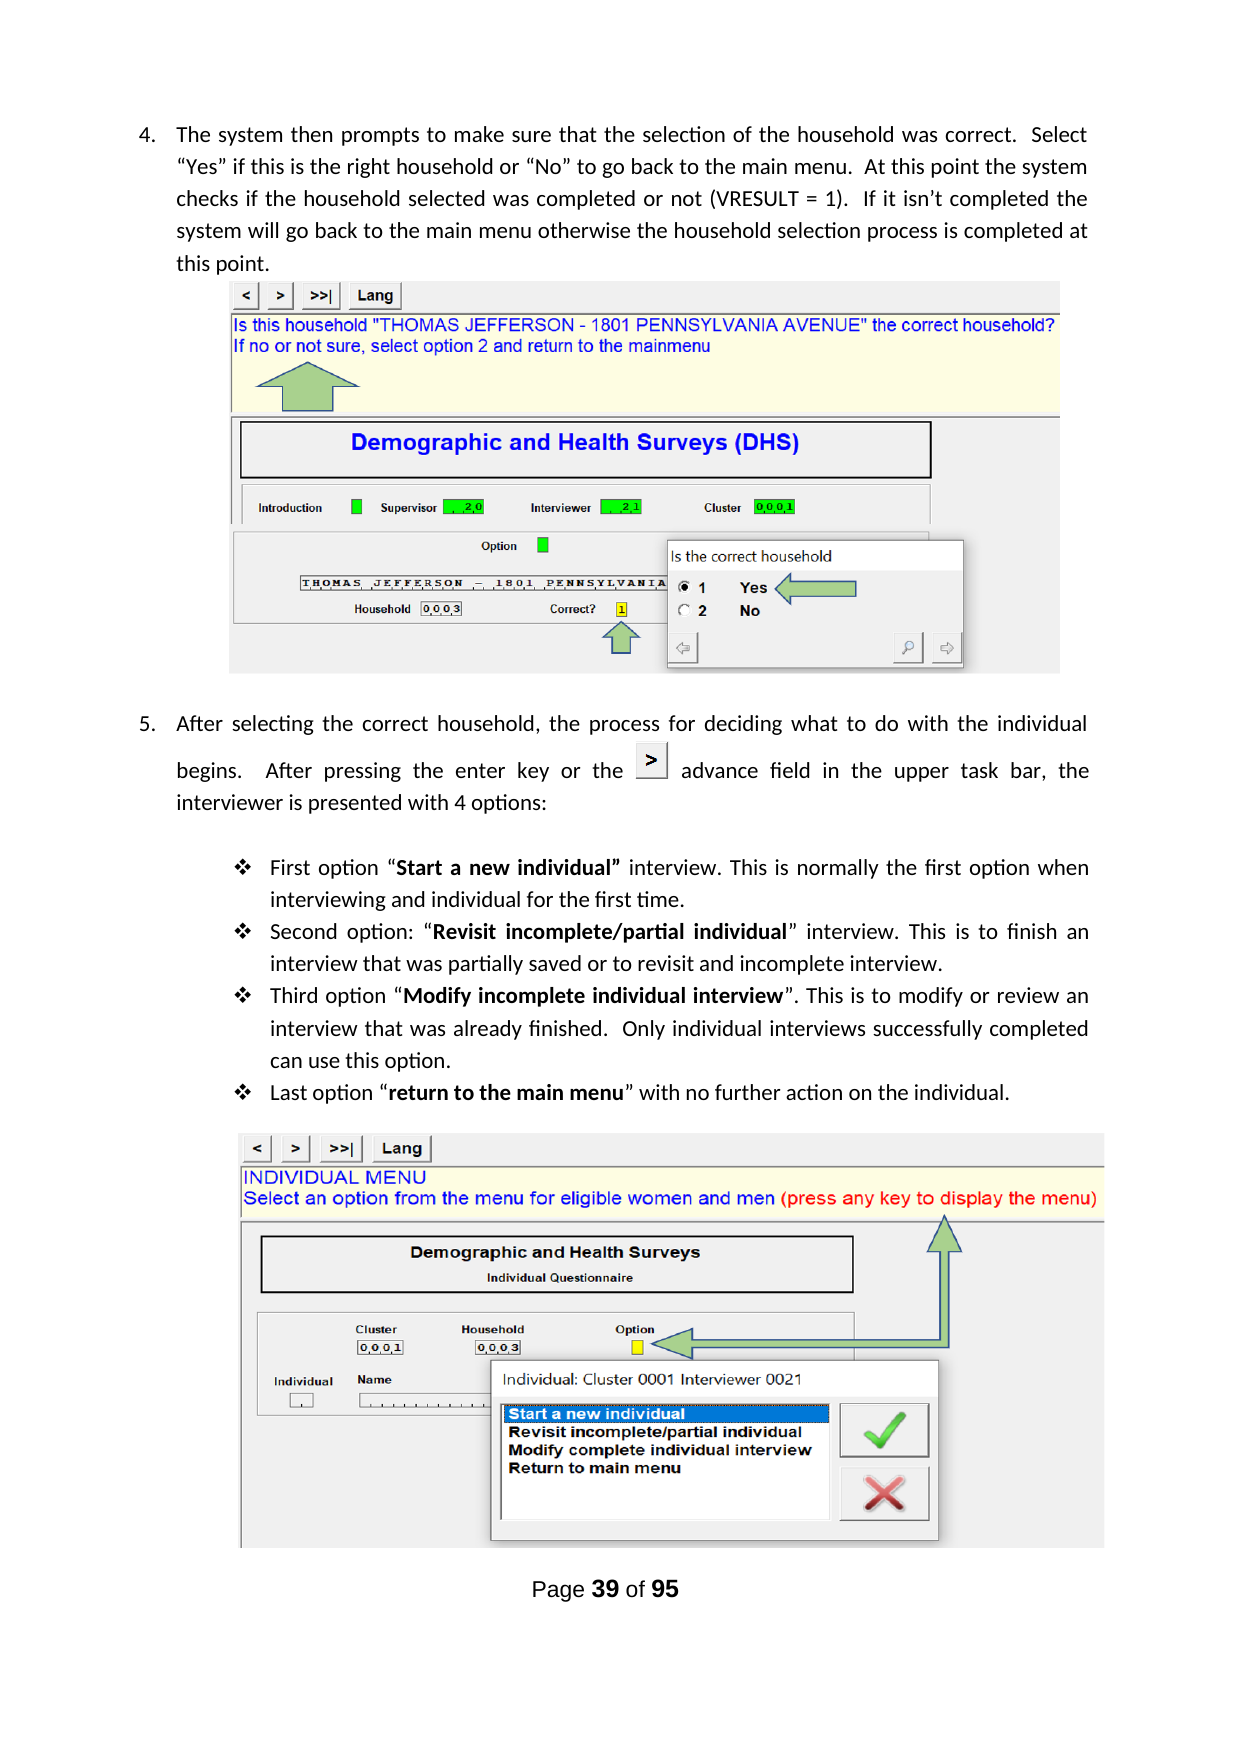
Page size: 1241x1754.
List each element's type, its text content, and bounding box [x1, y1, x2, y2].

list First option “Start a new individual” interview. This is normally the first option when interviewing and individual for the first time. [232, 853, 1090, 913]
picture [635, 741, 670, 779]
list Second option: “Revisit incomplete/partial individual” interview. This is to finish an interview that was partially saved or to revisit and incomplete interview. [232, 917, 1090, 977]
picture [237, 1131, 1105, 1548]
list Third option “Modify incomplete individual interview”. This is to modify or review an interview that was already finished. Only individual interviews successfully completed can use this option. [232, 982, 1090, 1074]
list Last option “return to the main menu” with no further action on the individual. [232, 1078, 1090, 1106]
list After selecting the correct household, the process for deciding what to do with the individual begins. After pressing the enter key or the advance field in the upper task bar, the interviewer is presented with 4 options: [139, 709, 1090, 816]
picture [229, 281, 1060, 676]
list The system then prompts to make sure that the selection of the household was correct. Select “Yes” if this is the right household or “No” to go back to the main menu. At this point the system checks if the household selected was completed or not (VRESULT = 1). If it isn’t completed the system will go back to the main menu otherwise the household selection process is completed at this point. [139, 120, 1090, 277]
